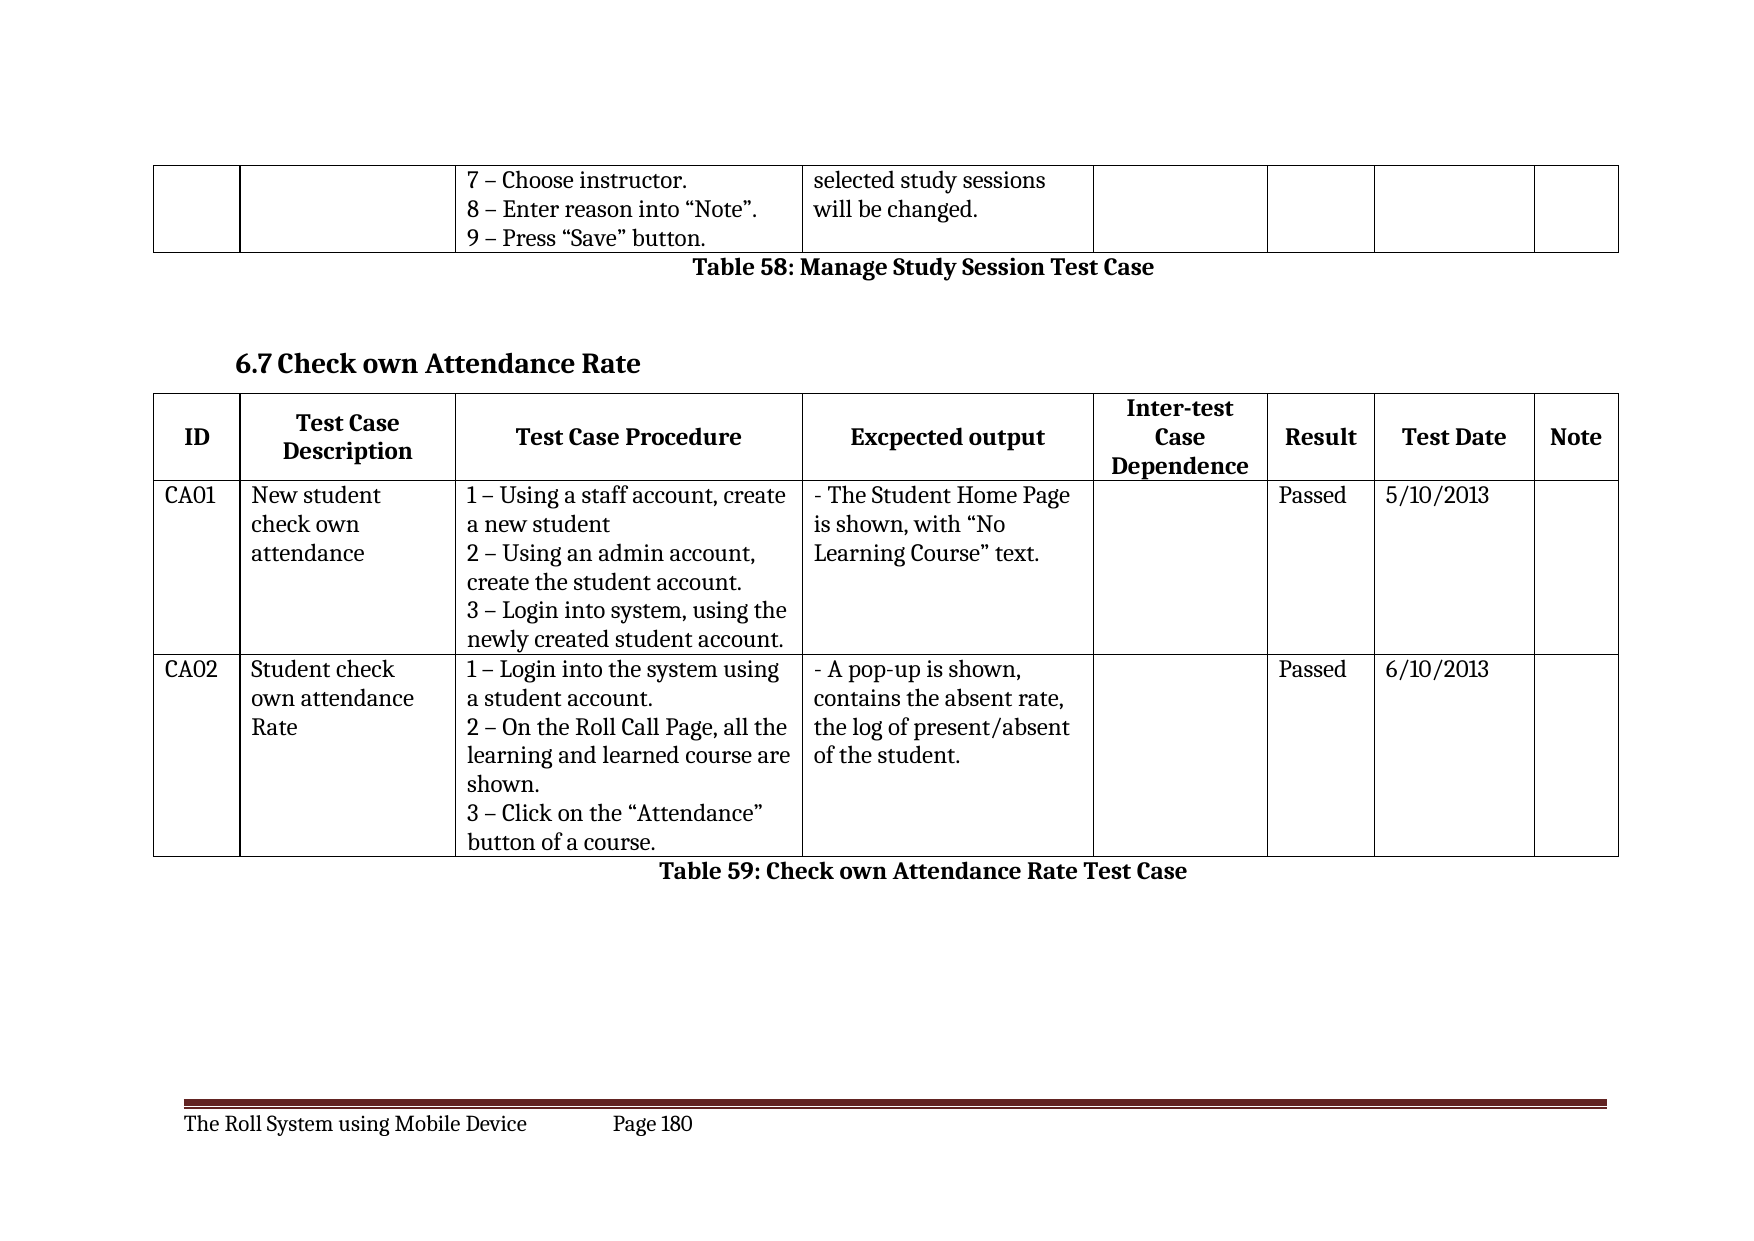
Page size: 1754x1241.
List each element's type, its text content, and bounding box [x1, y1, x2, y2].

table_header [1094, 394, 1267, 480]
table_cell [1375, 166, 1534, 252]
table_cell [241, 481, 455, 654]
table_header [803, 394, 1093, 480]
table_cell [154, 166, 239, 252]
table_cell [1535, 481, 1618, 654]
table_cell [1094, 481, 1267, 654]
list Table 58: Manage Study Session Test Case [240, 253, 1607, 282]
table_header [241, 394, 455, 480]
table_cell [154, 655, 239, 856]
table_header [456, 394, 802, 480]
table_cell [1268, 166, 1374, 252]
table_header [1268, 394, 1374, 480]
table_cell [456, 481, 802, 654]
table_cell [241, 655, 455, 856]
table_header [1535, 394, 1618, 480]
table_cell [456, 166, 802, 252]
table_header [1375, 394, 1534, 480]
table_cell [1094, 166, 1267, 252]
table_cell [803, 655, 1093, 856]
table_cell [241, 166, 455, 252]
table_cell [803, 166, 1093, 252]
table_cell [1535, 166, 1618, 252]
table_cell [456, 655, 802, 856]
list Table 59: Check own Attendance Rate Test Case [240, 857, 1607, 886]
subtitle Check own Attendance Rate [235, 347, 1607, 381]
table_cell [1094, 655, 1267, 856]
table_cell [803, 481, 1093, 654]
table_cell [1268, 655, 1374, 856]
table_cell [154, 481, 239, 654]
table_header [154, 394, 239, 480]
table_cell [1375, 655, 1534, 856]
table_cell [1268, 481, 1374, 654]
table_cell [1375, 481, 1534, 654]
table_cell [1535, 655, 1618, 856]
